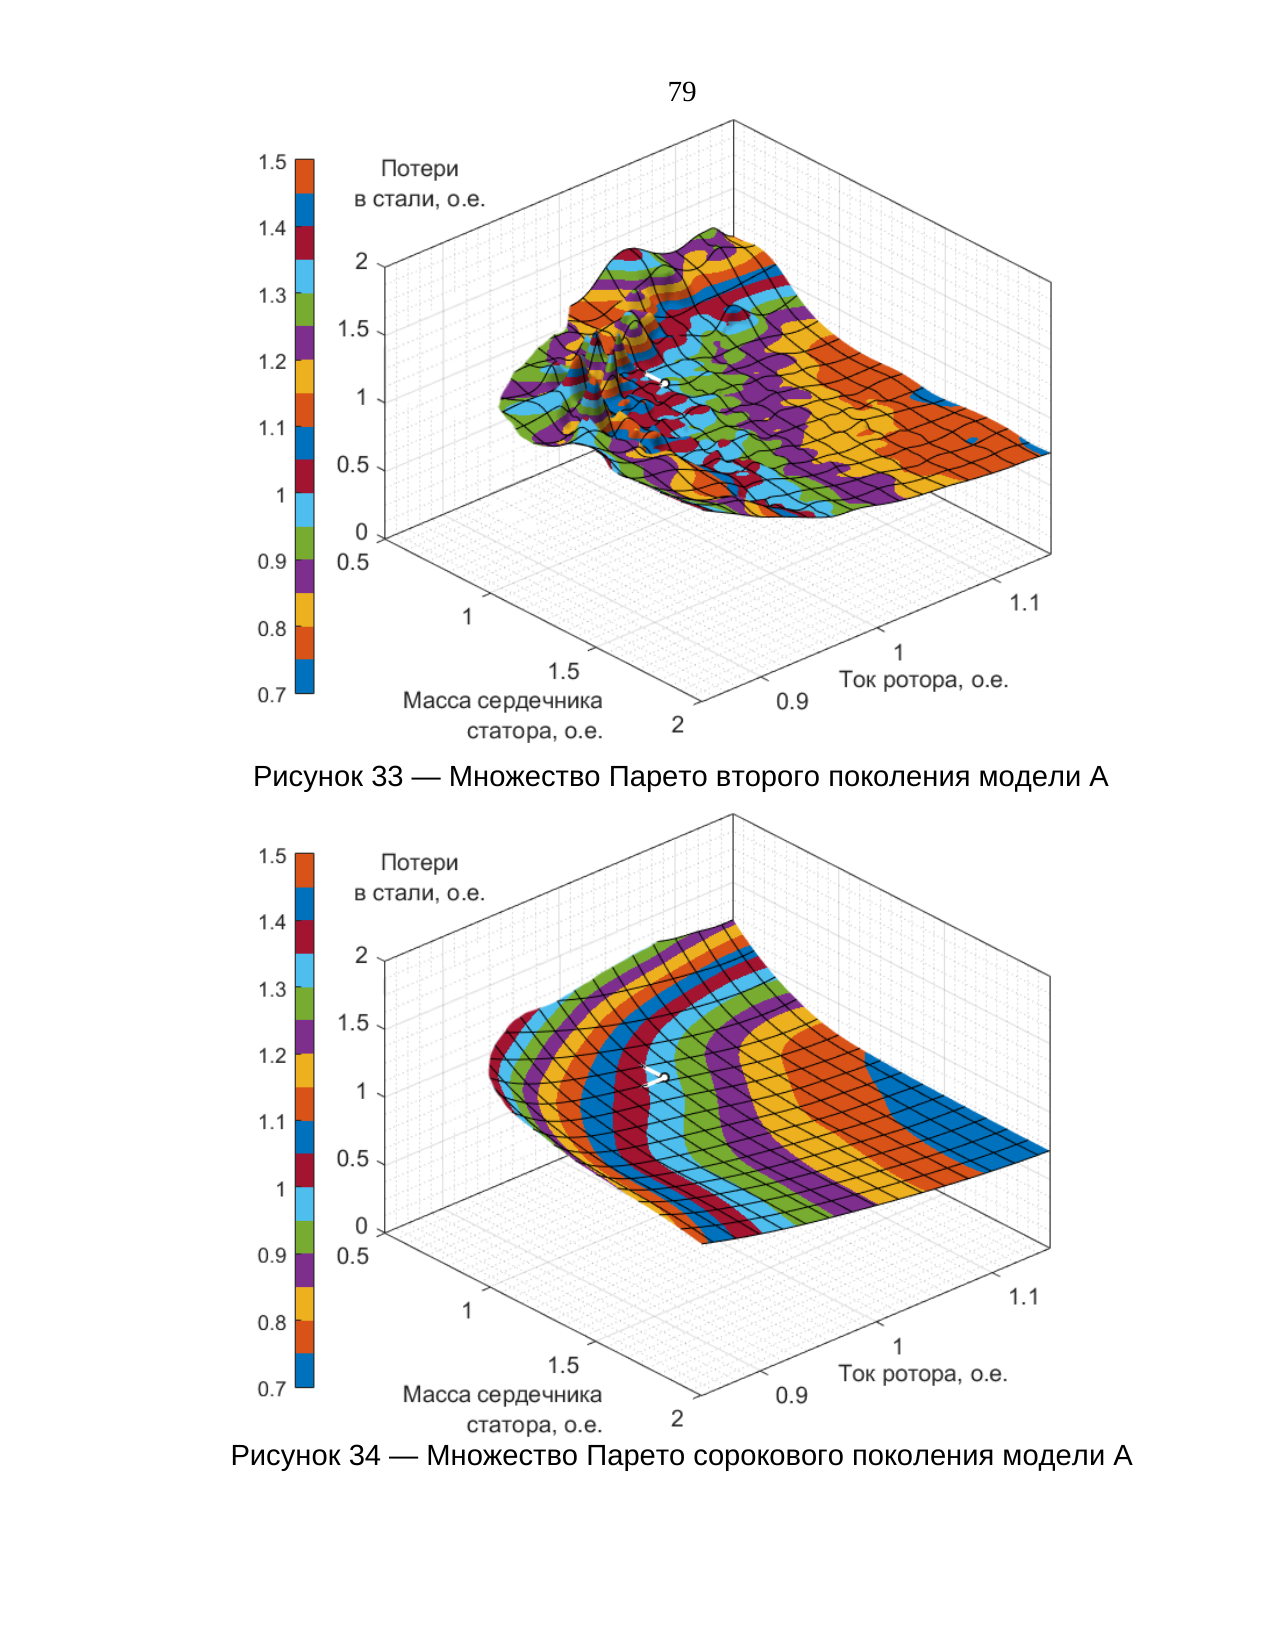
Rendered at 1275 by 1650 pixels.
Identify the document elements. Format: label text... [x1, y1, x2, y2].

text Рисунок 33 — Множество Парето второго поколения модели A [136, 758, 1226, 792]
text Рисунок 34 — Множество Парето сорокового поколения модели A [148, 1438, 1216, 1472]
picture [253, 118, 1110, 747]
picture [253, 808, 1110, 1439]
